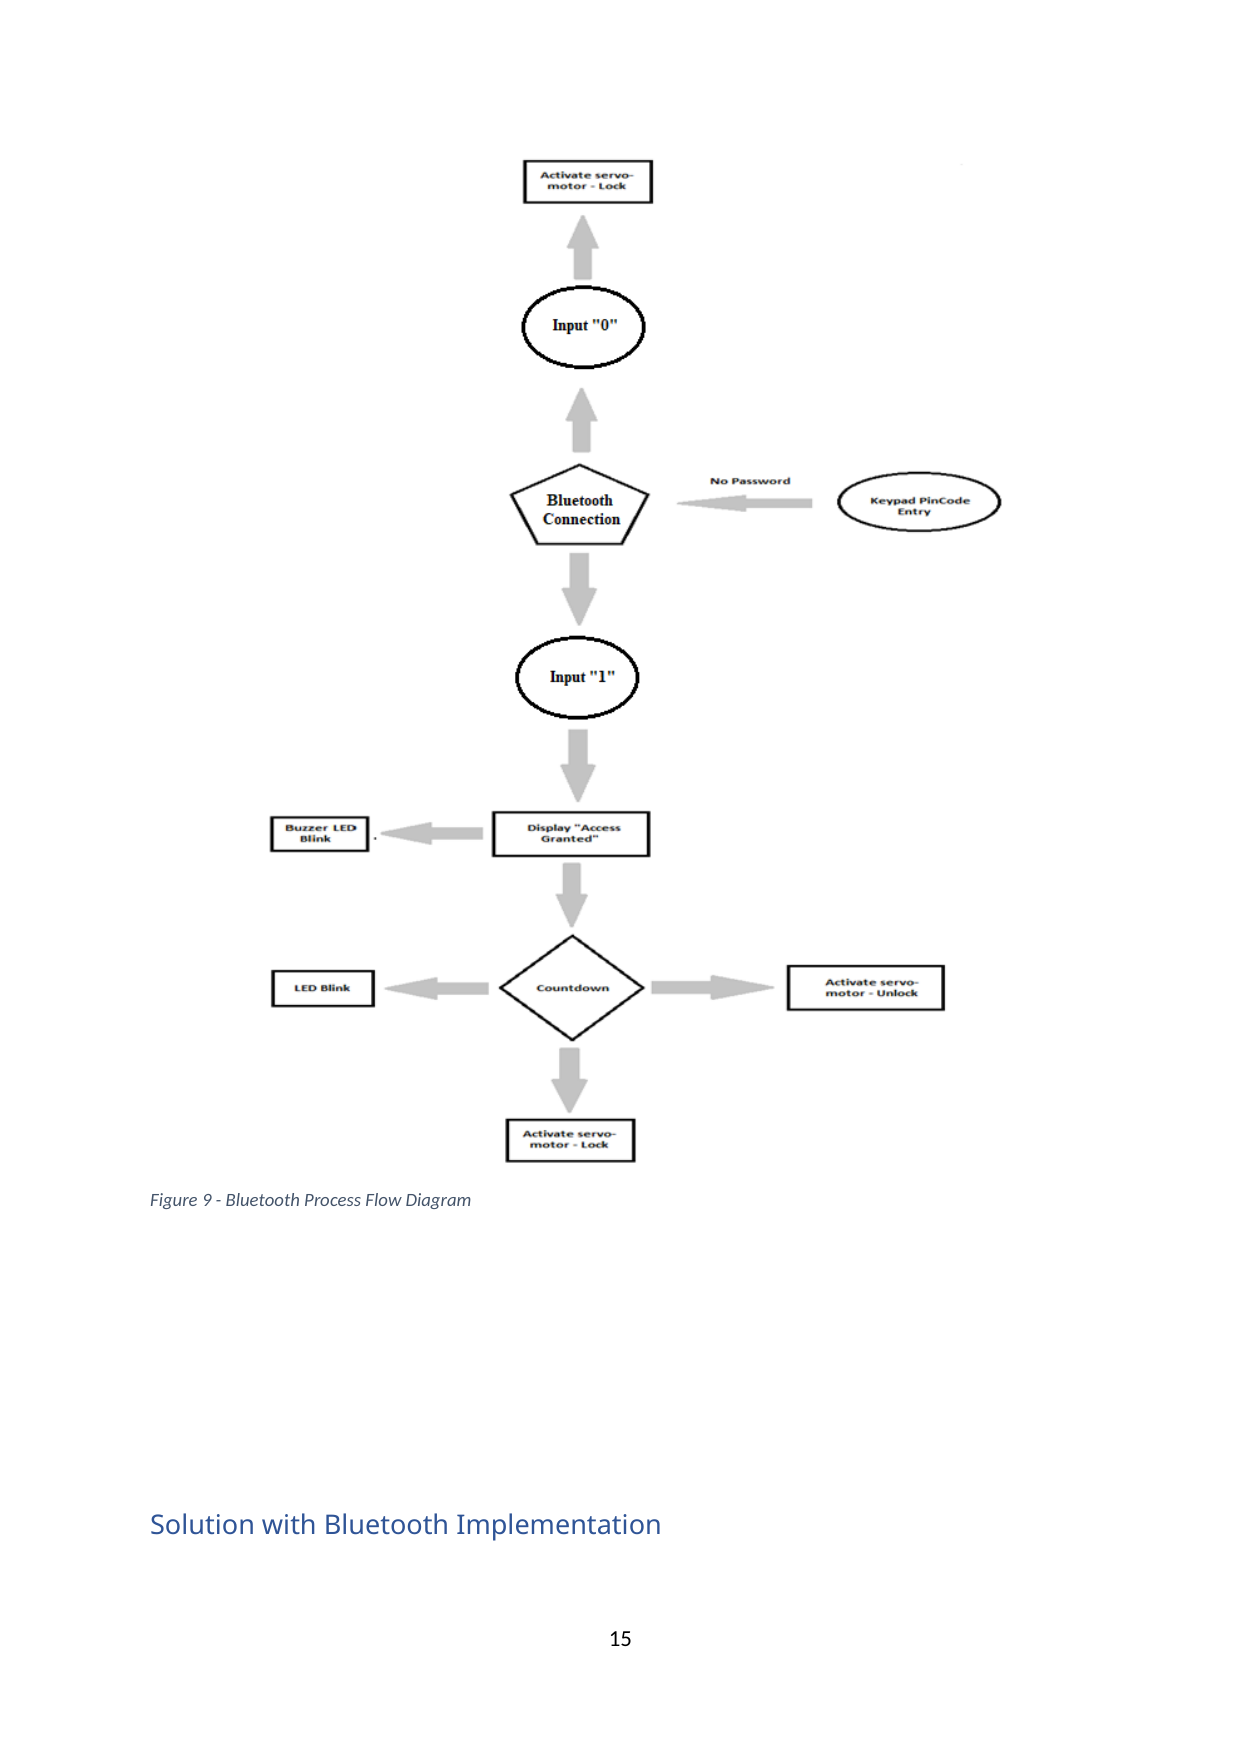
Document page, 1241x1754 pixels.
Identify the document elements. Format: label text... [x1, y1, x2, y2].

subtitle Solution with Bluetooth Implementation [150, 1506, 1090, 1542]
picture [221, 150, 1019, 1169]
